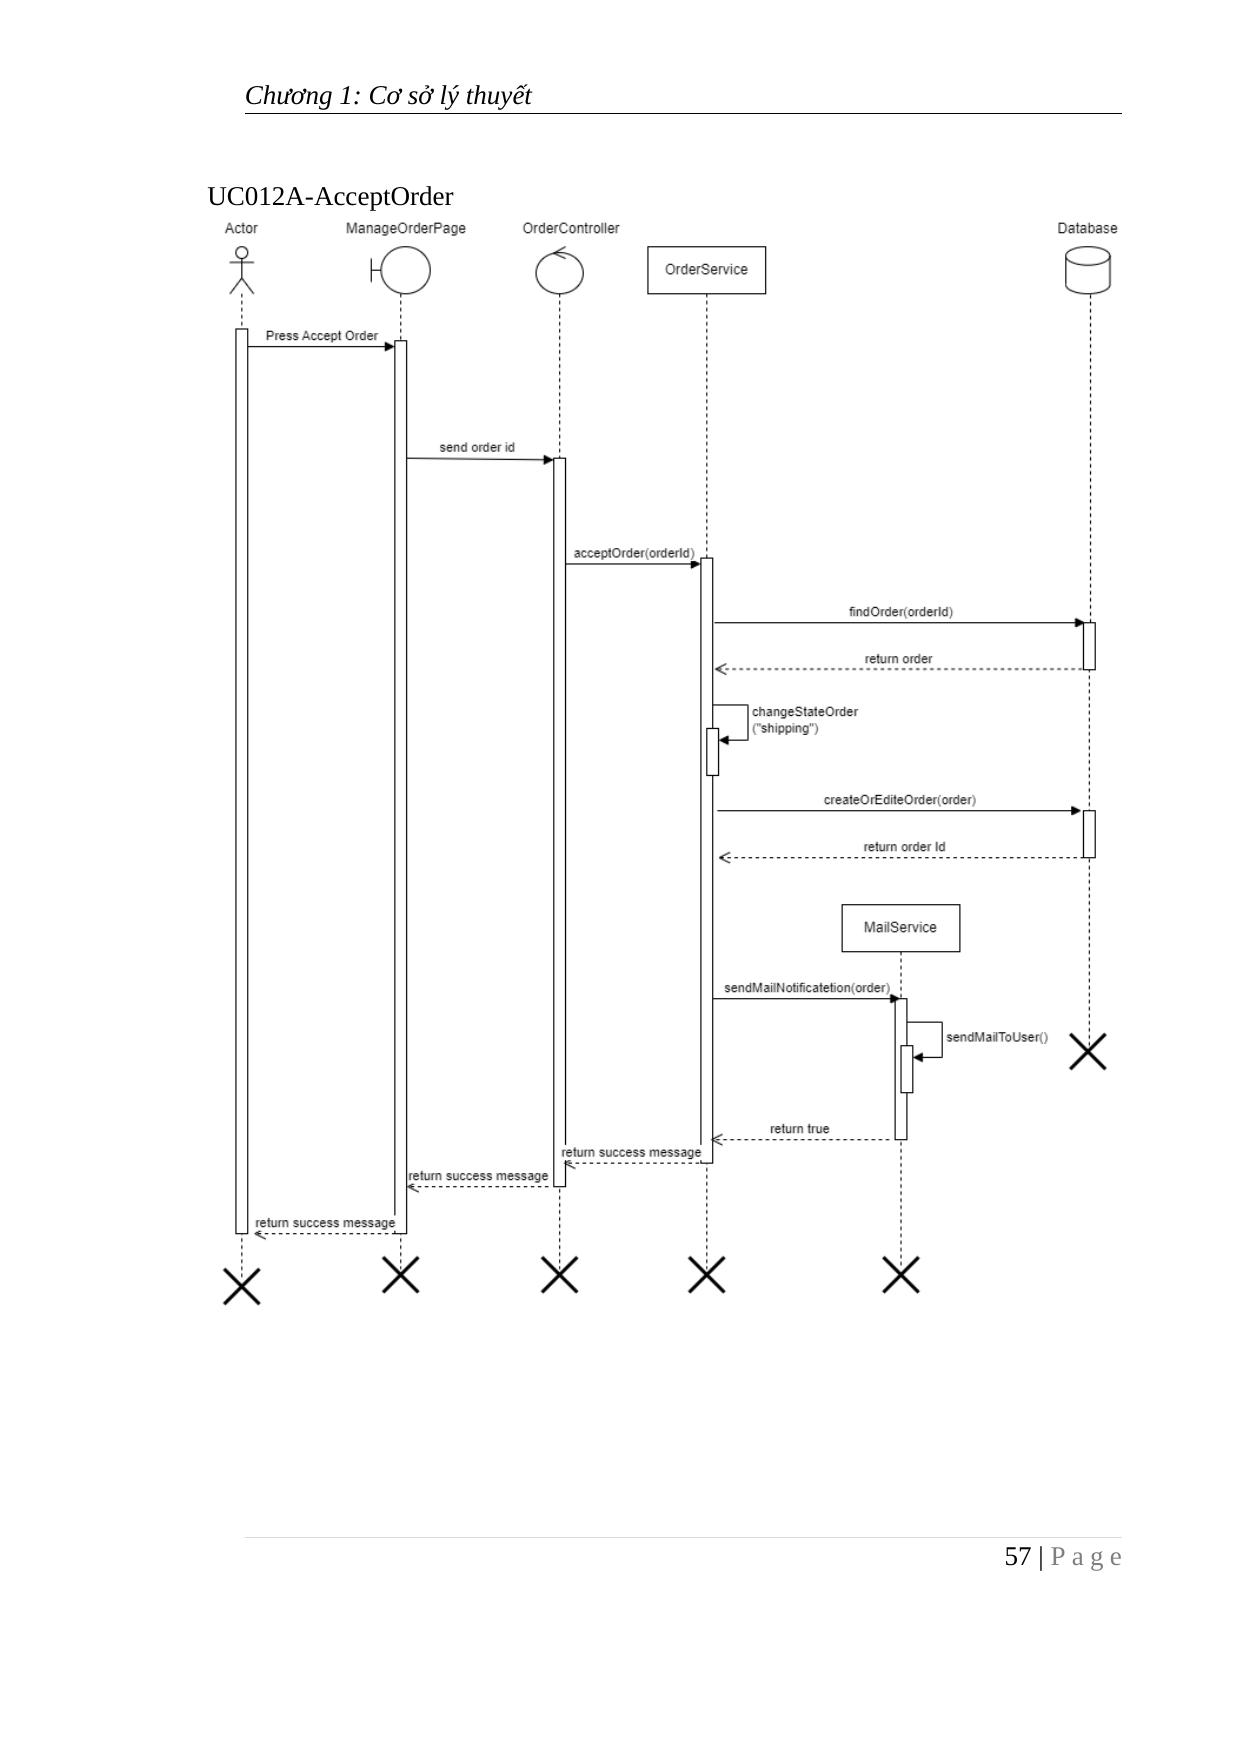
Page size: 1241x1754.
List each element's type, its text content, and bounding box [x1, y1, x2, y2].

text UC012A-AcceptOrder [207, 180, 1122, 211]
picture [207, 211, 1123, 1306]
